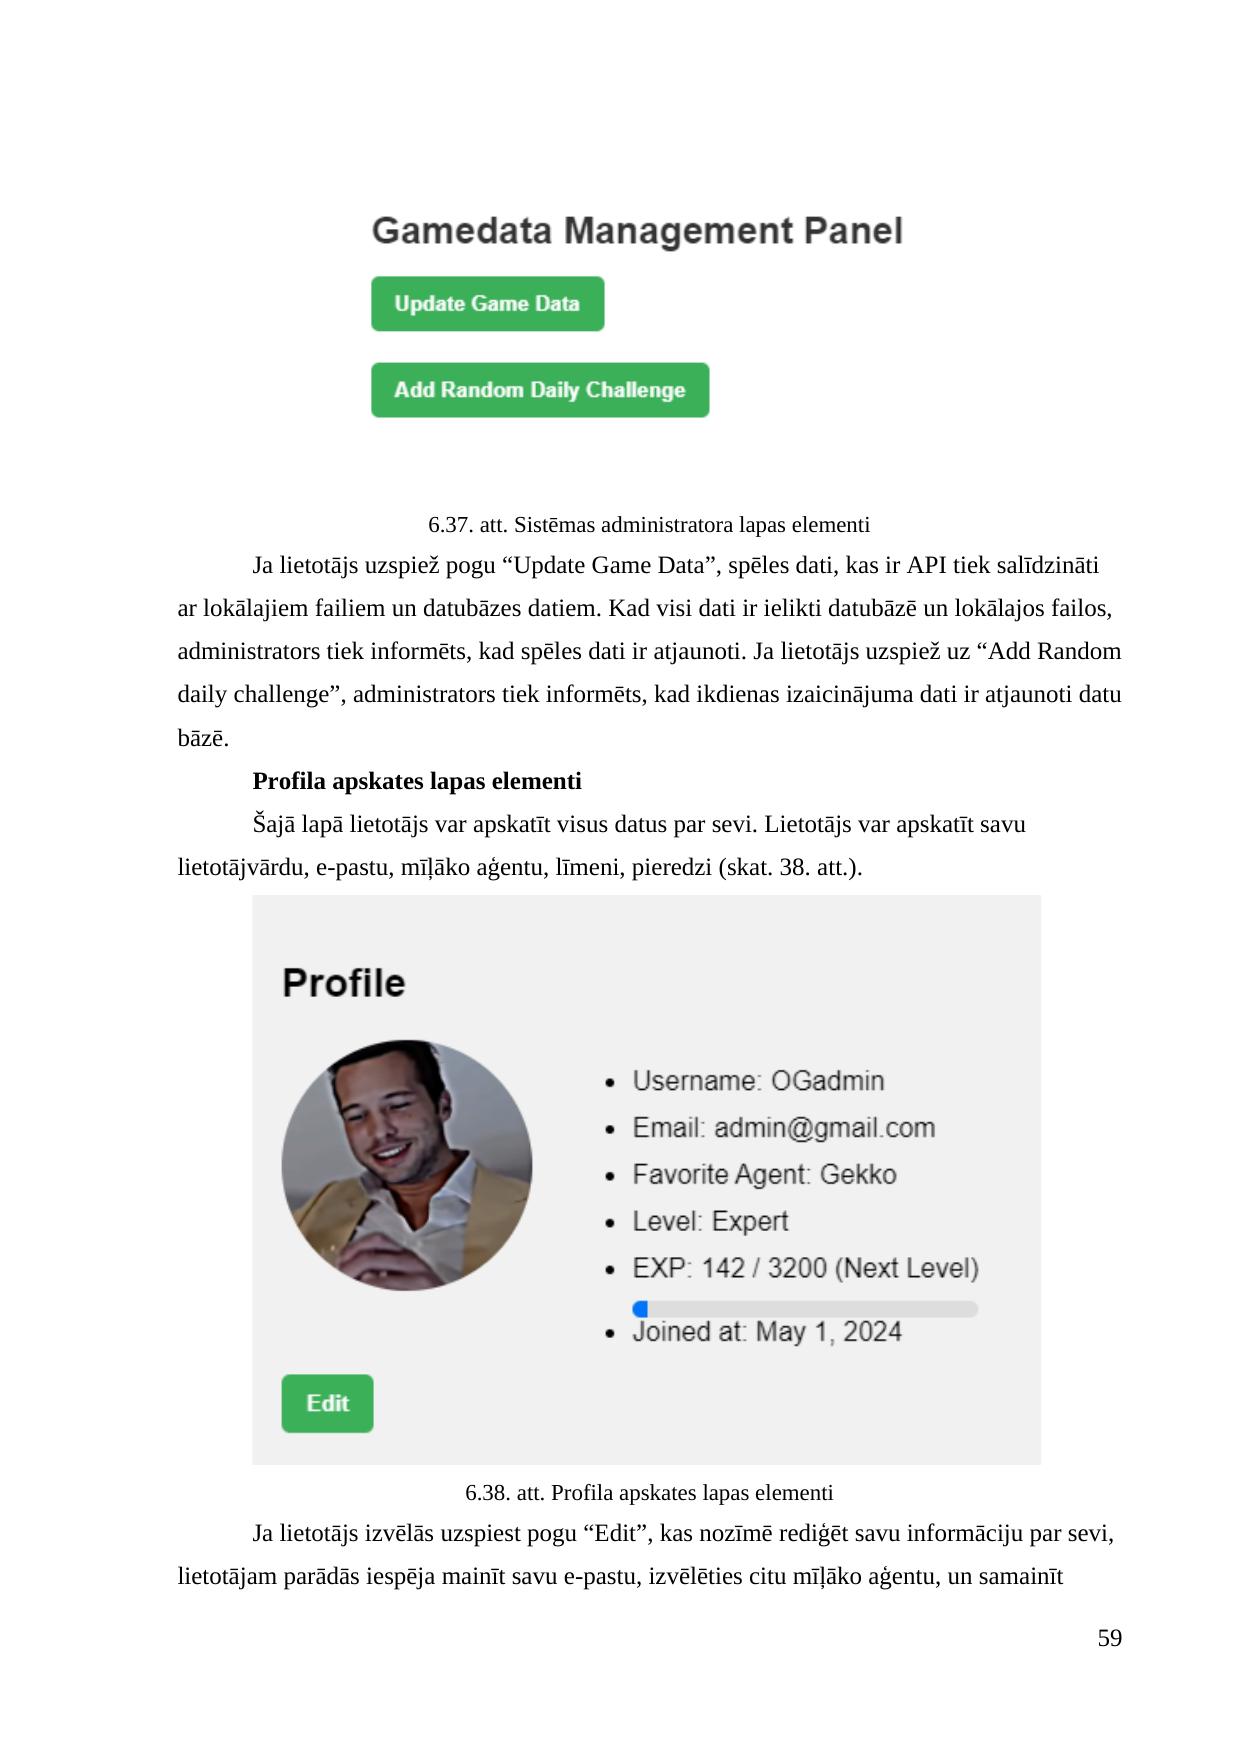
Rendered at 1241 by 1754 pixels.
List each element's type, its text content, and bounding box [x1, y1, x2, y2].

text Šajā lapā lietotājs var apskatīt visus datus par sevi. Lietotājs var apskatīt savu lietotājvārdu, e-pastu, mīļāko aģentu, līmeni, pieredzi (skat. 38. att.). [177, 809, 1122, 881]
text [177, 1518, 1122, 1590]
text 6.38. att. Profila apskates lapas elementi [177, 1479, 1122, 1505]
text Profila apskates lapas elementi [177, 766, 1122, 794]
text Ja lietotājs uzspiež pogu “Update Game Data”, spēles dati, kas ir API tiek salīdzināti ar lokālajiem failiem un datubāzes datiem. Kad visi dati ir ielikti datubāzē un lokālajos failos, administrators tiek informēts, kad spēles dati ir atjaunoti. Ja lietotājs uzspiež uz “Add Random daily challenge”, administrators tiek informēts, kad ikdienas izaicinājuma dati ir atjaunoti datu bāzē. [177, 550, 1122, 751]
picture [345, 149, 954, 479]
picture [252, 895, 1042, 1465]
